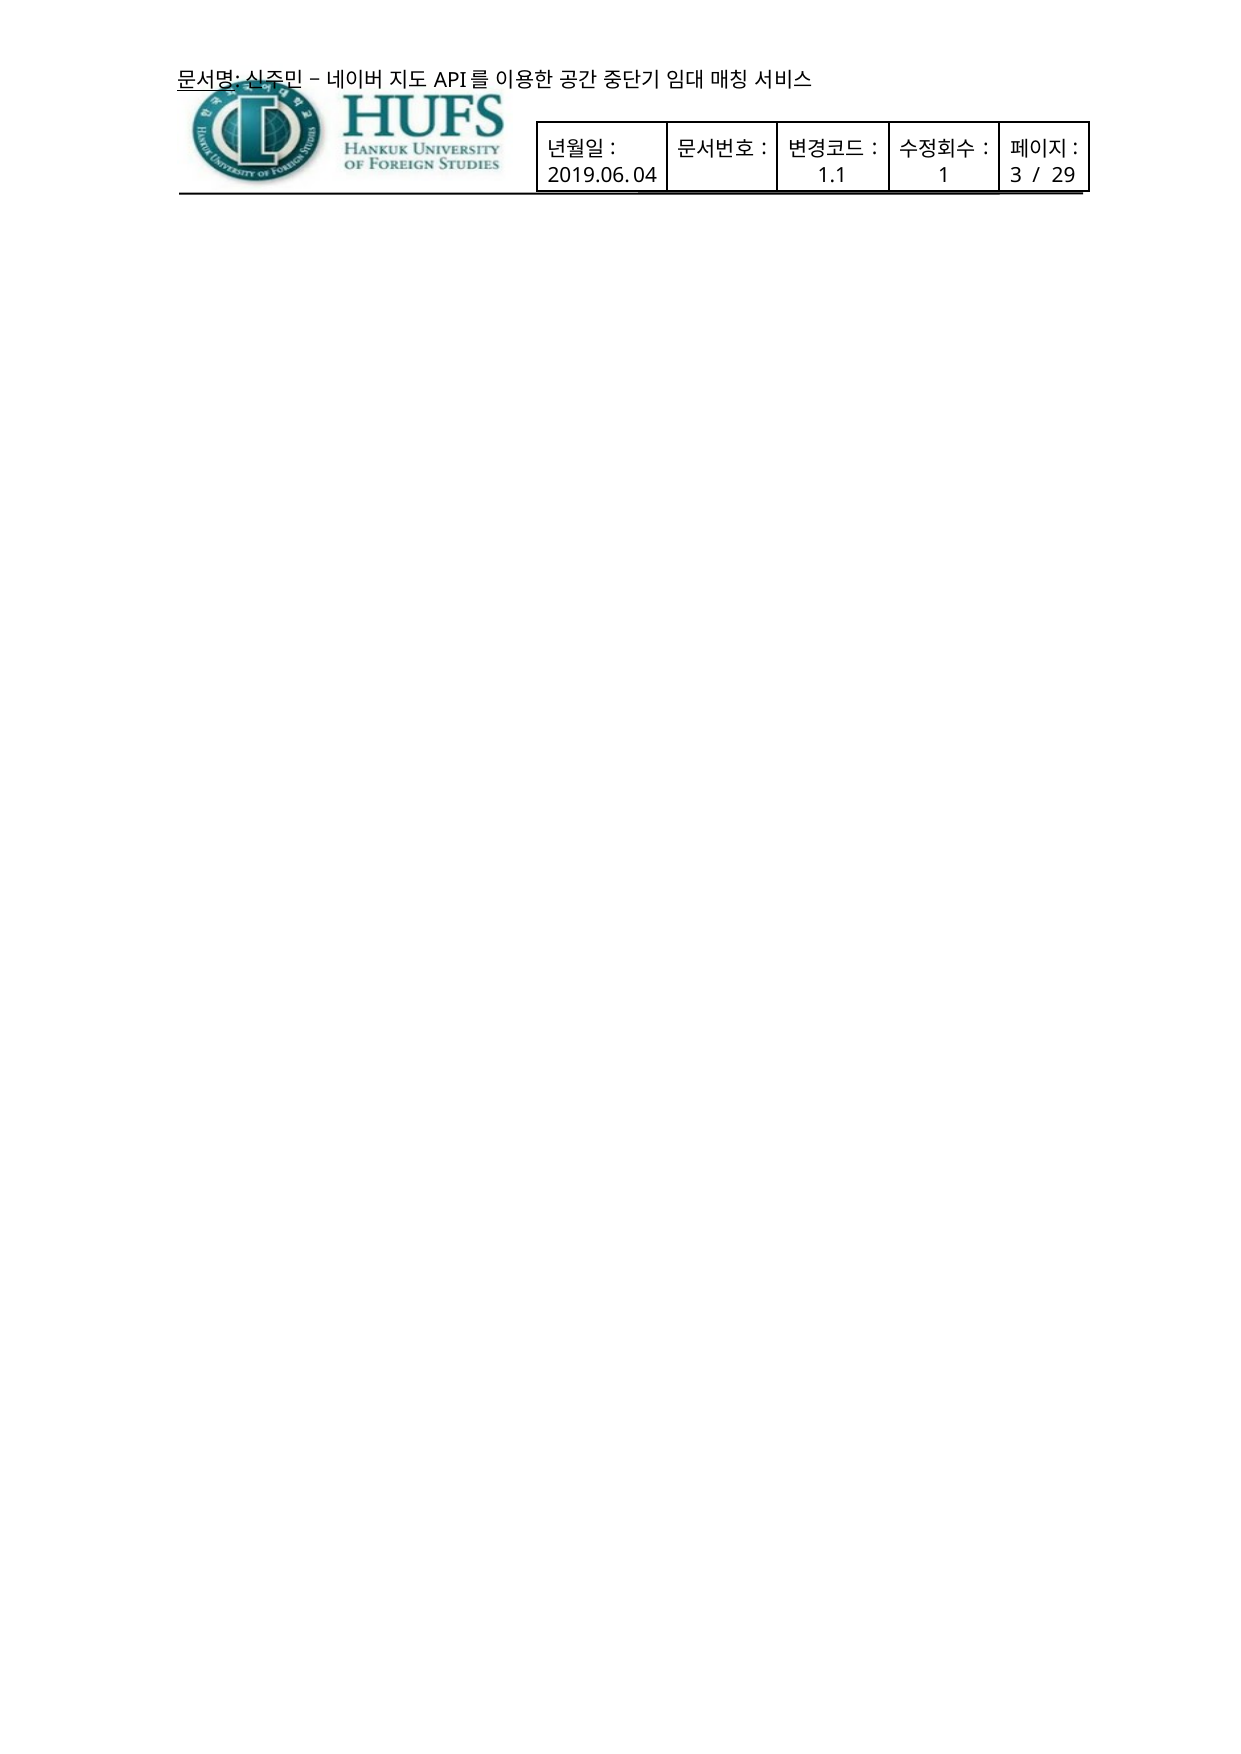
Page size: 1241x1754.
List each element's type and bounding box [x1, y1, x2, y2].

picture [177, 63, 513, 190]
